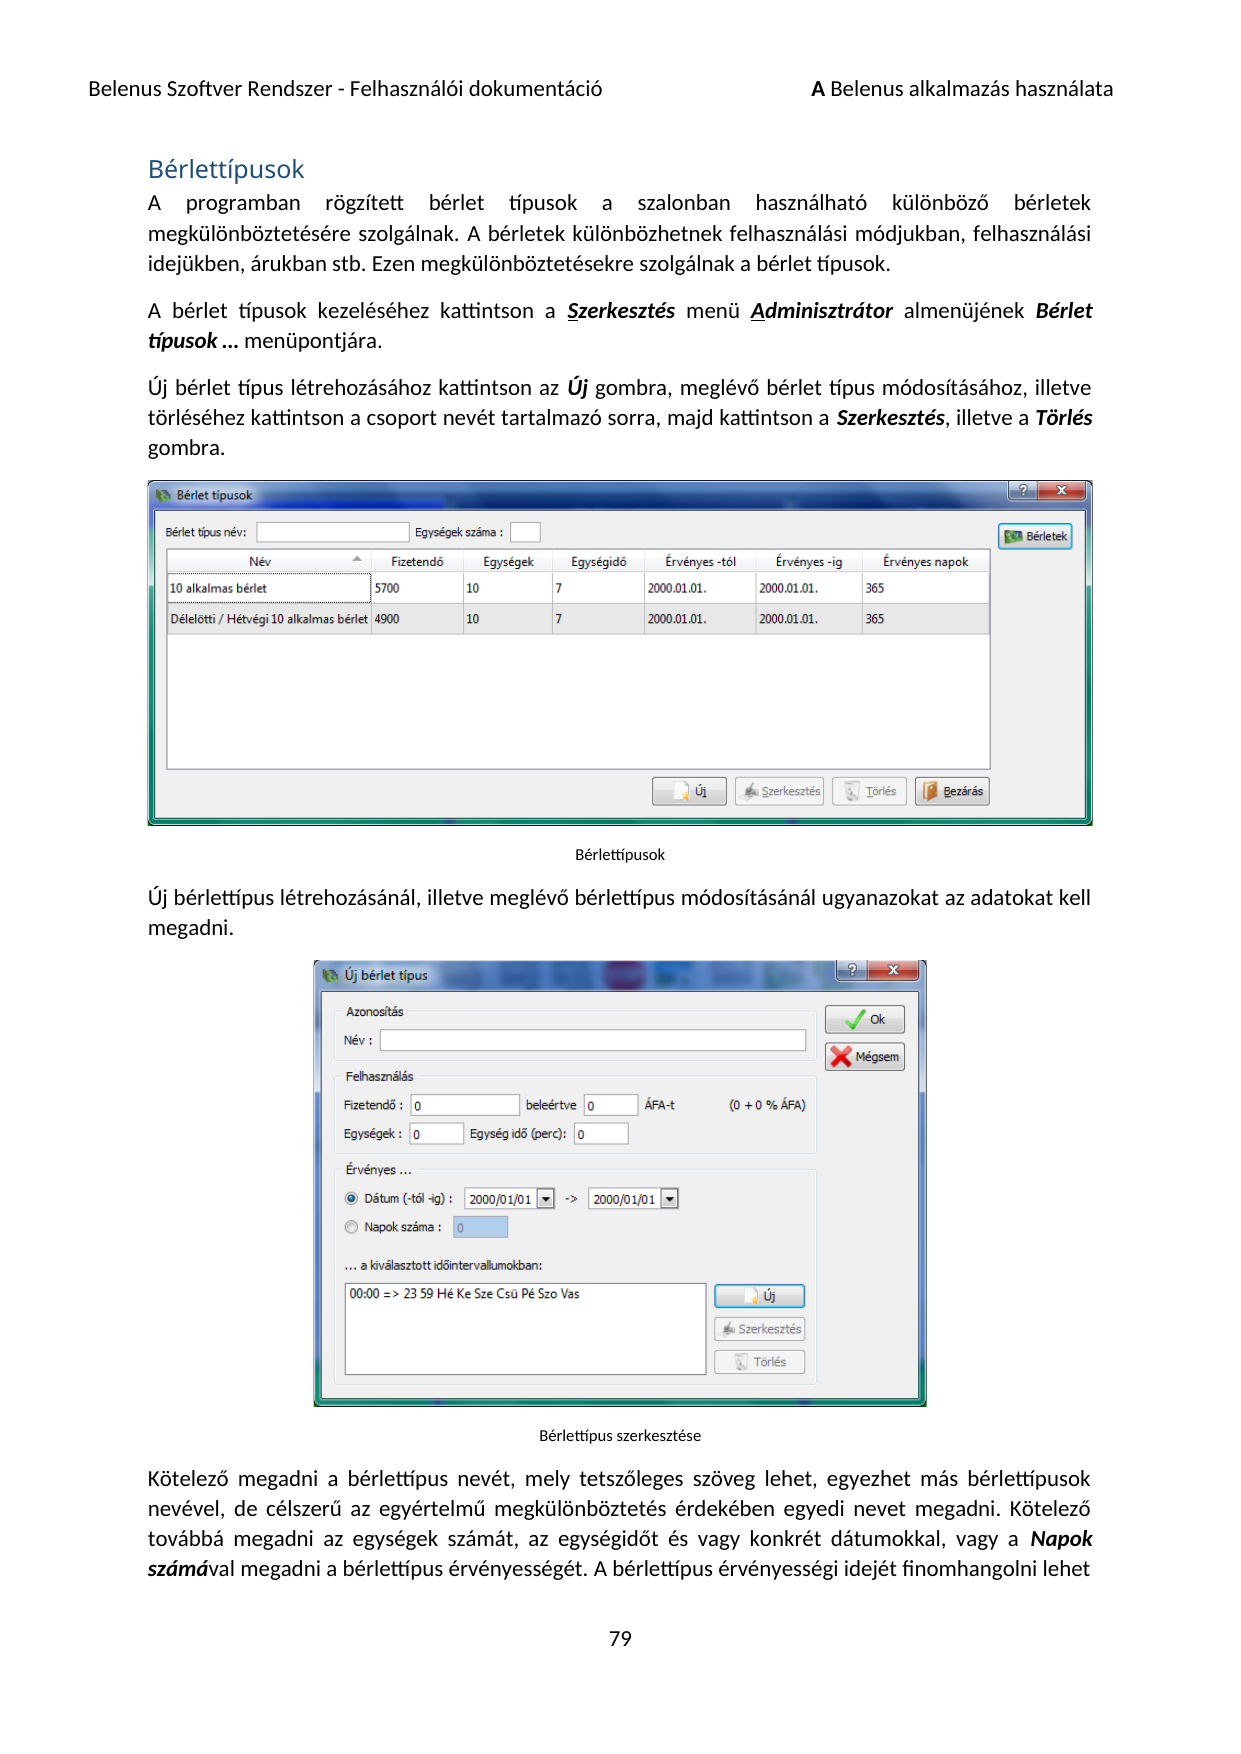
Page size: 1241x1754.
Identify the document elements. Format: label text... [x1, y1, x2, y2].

text A programban rögzített bérlet típusok a szalonban használható különböző bérletek megkülönböztetésére szolgálnak. A bérletek különbözhetnek felhasználási módjukban, felhasználási idejükben, árukban stb. Ezen megkülönböztetésekre szolgálnak a bérlet típusok. [148, 188, 1093, 277]
text Bérlettípus szerkesztése [148, 1425, 1093, 1446]
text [148, 1464, 1093, 1582]
text Bérlettípusok [148, 844, 1093, 865]
text Új bérlet típus létrehozásához kattintson az Új gombra, meglévő bérlet típus módosításához, illetve törléséhez kattintson a csoport nevét tartalmazó sorra, majd kattintson a Szerkesztés, illetve a Törlés gombra. [148, 373, 1093, 461]
text A bérlet típusok kezeléséhez kattintson a Szerkesztés menü Adminisztrátor almenüjének Bérlet típusok … menüpontjára. [148, 296, 1093, 354]
picture [147, 480, 1093, 826]
picture [313, 960, 927, 1407]
subtitle Bérlettípusok [148, 152, 1093, 186]
text Új bérlettípus létrehozásánál, illetve meglévő bérlettípus módosításánál ugyanazokat az adatokat kell megadni. [148, 883, 1093, 941]
